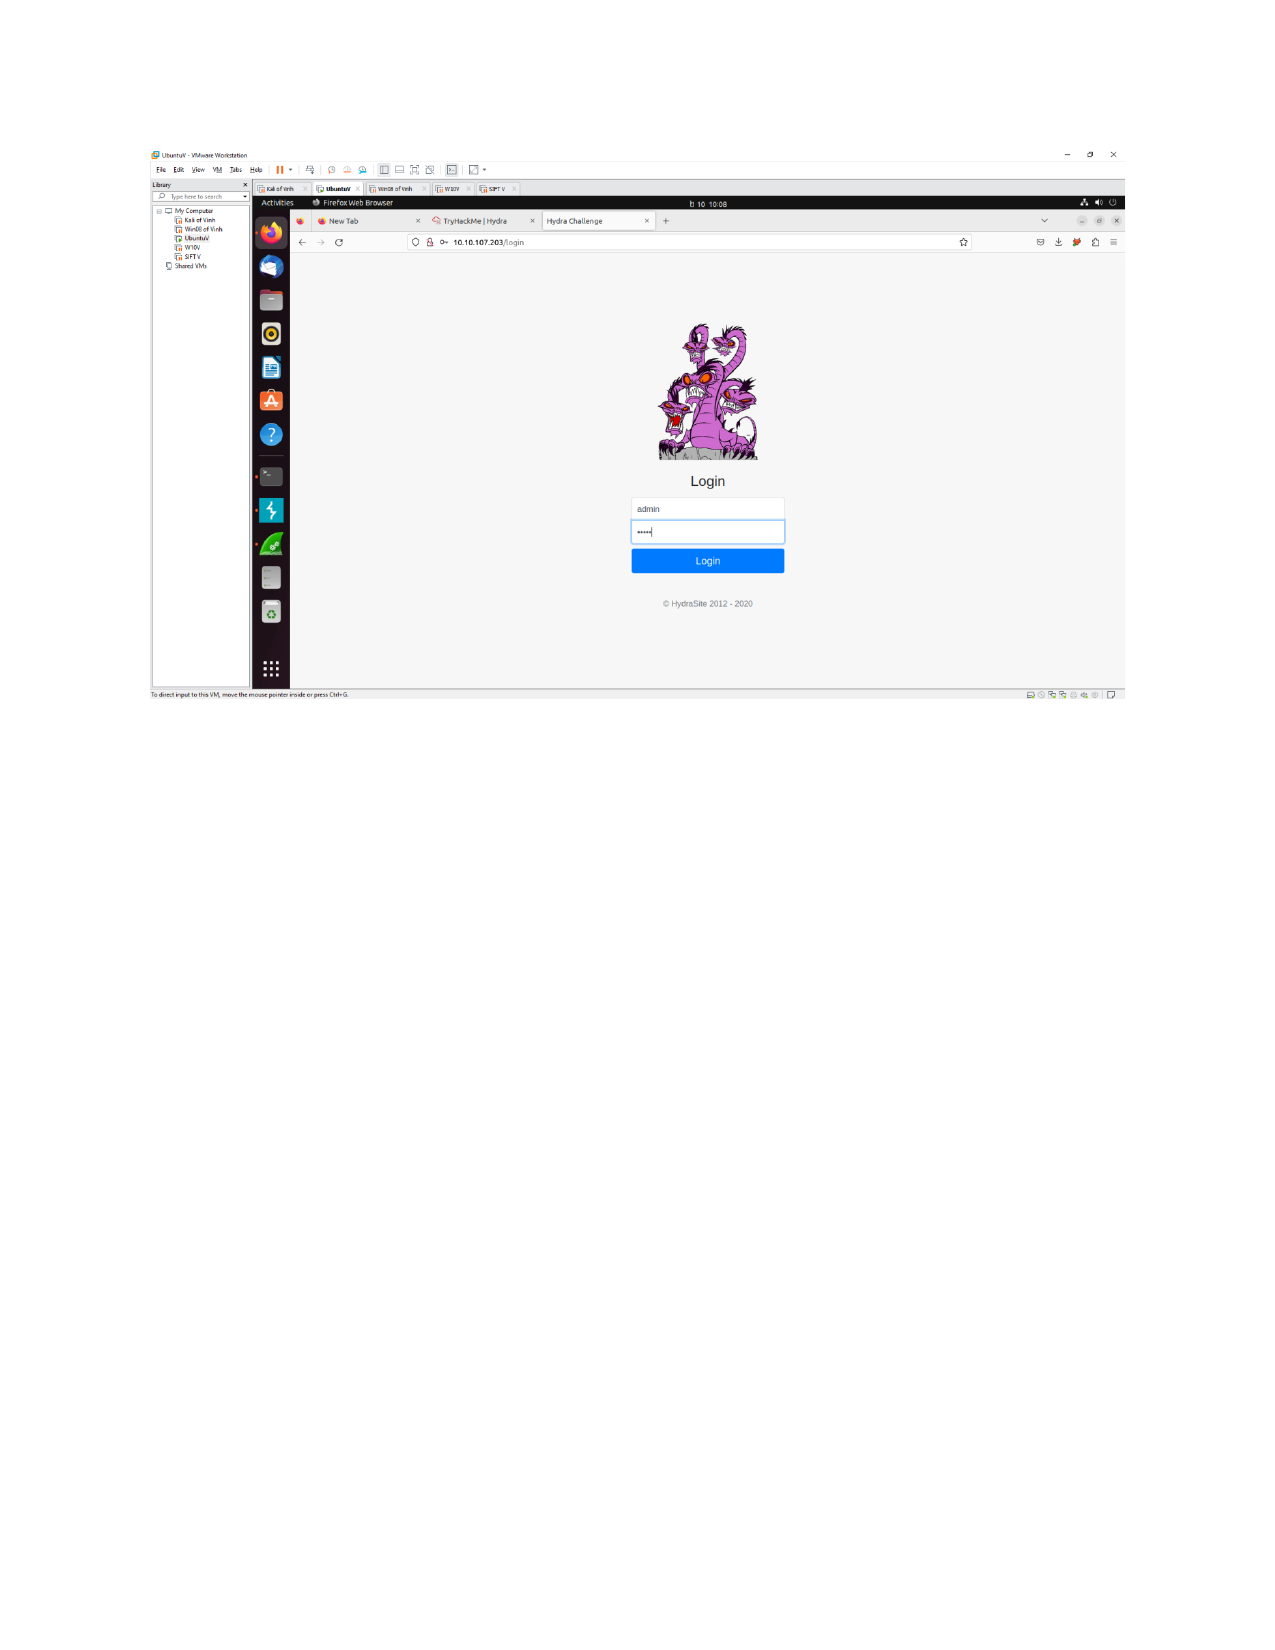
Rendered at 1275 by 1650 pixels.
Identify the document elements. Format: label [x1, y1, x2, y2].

picture [150, 150, 1125, 699]
